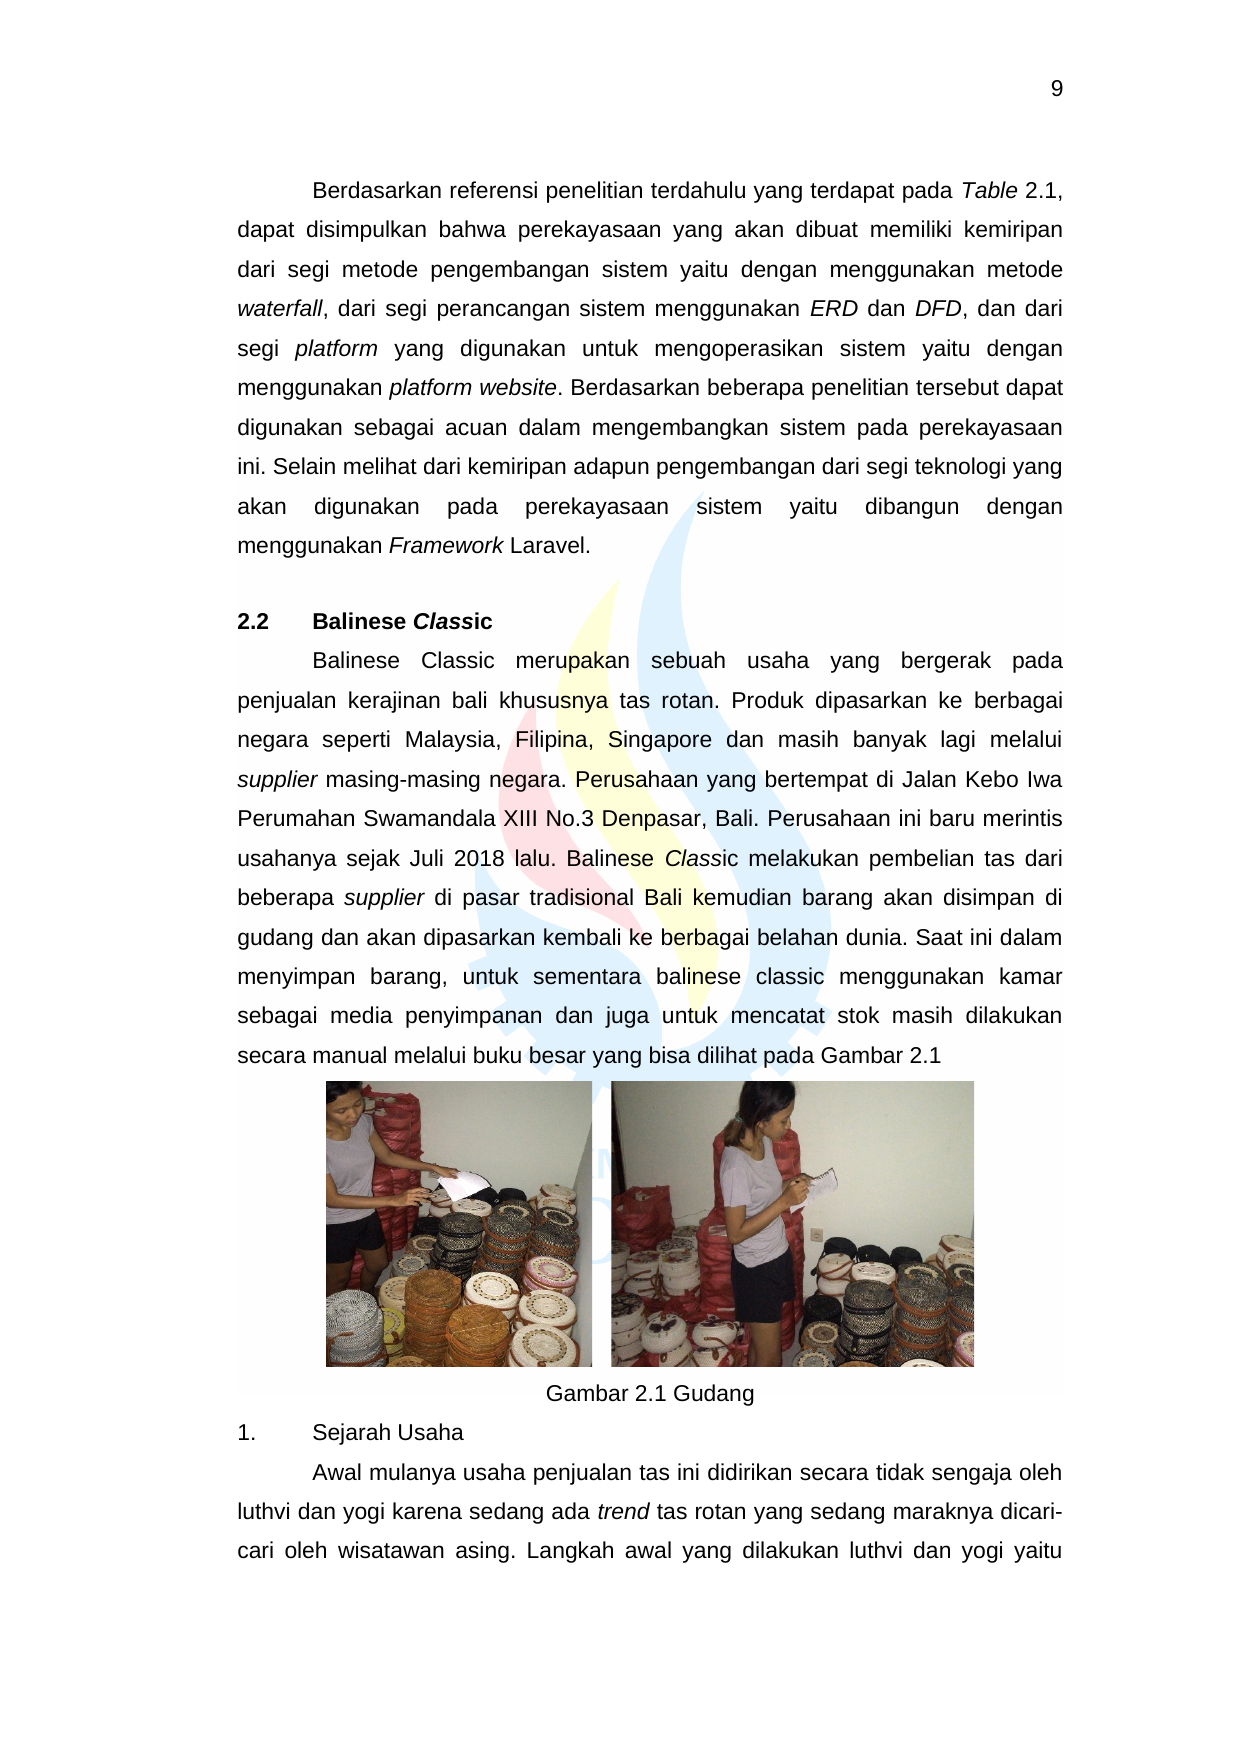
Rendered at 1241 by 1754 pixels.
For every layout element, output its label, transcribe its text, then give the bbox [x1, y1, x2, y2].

text Gambar 2.1 Gudang [237, 1379, 1063, 1406]
picture [326, 1081, 593, 1367]
text Balinese Classic [237, 608, 1063, 634]
list Sejarah Usaha [237, 1419, 1063, 1445]
picture [611, 1081, 975, 1367]
text Berdasarkan referensi penelitian terdahulu yang terdapat pada Table 2.1, dapat disimpulkan bahwa perekayasaan yang akan dibuat memiliki kemiripan dari segi metode pengembangan sistem yaitu dengan menggunakan metode waterfall, dari segi perancangan sistem menggunakan ERD dan DFD, dan dari segi platform yang digunakan untuk mengoperasikan sistem yaitu dengan menggunakan platform website. Berdasarkan beberapa penelitian tersebut dapat digunakan sebagai acuan dalam mengembangkan sistem pada perekayasaan ini. Selain melihat dari kemiripan adapun pengembangan dari segi teknologi yang akan digunakan pada perekayasaan sistem yaitu dibangun dengan menggunakan Framework Laravel. [237, 177, 1063, 559]
text Balinese Classic merupakan sebuah usaha yang bergerak pada penjualan kerajinan bali khususnya tas rotan. Produk dipasarkan ke berbagai negara seperti Malaysia, Filipina, Singapore dan masih banyak lagi melalui supplier masing-masing negara. Perusahaan yang bertempat di Jalan Kebo Iwa Perumahan Swamandala XIII No.3 Denpasar, Bali. Perusahaan ini baru merintis usahanya sejak Juli 2018 lalu. Balinese Classic melakukan pembelian tas dari beberapa supplier di pasar tradisional Bali kemudian barang akan disimpan di gudang dan akan dipasarkan kembali ke berbagai belahan dunia. Saat ini dalam menyimpan barang, untuk sementara balinese classic menggunakan kamar sebagai media penyimpanan dan juga untuk mencatat stok masih dilakukan secara manual melalui buku besar yang bisa dilihat pada Gambar 2.1 [237, 647, 1063, 1068]
